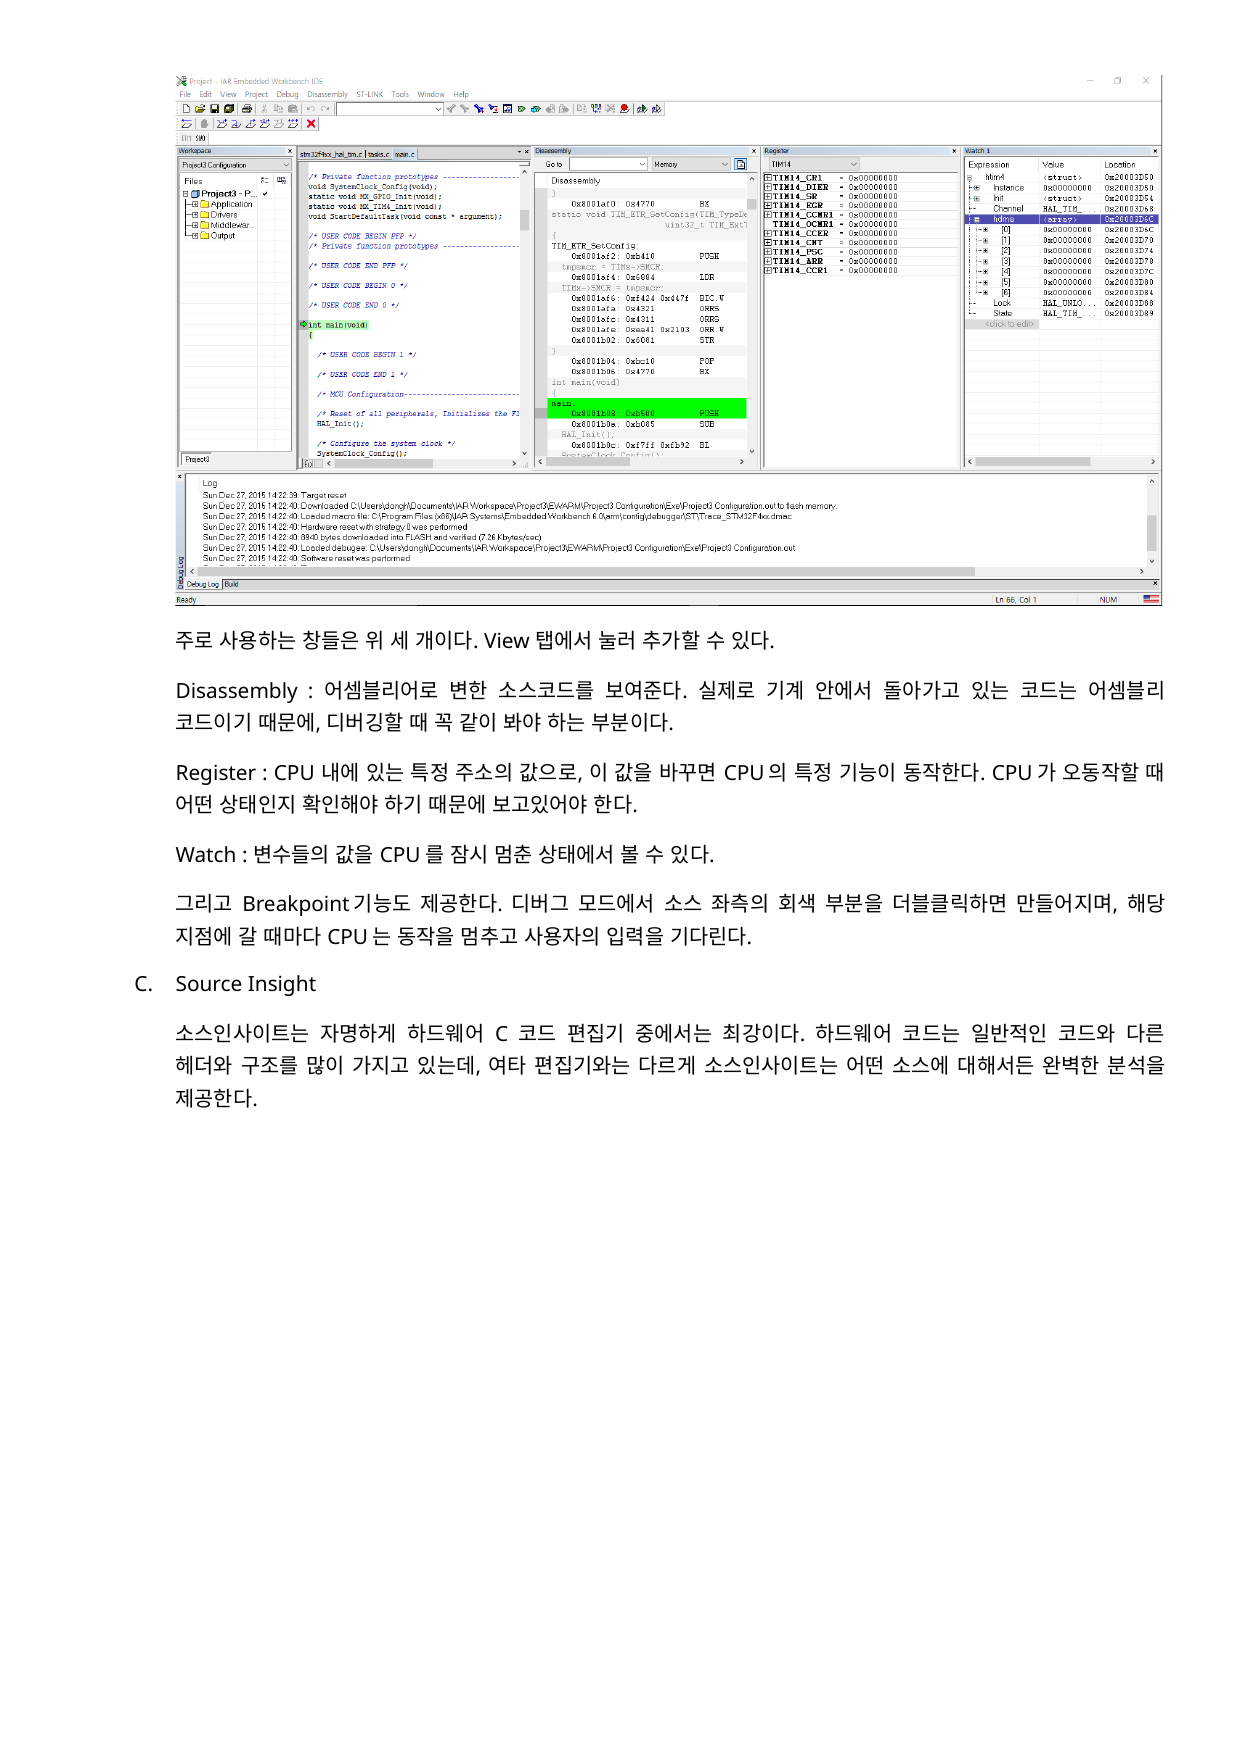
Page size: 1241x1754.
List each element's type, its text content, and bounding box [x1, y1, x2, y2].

list 그리고 Breakpoint기능도 제공한다. 디버그 모드에서 소스 좌측의 회색 부분을 더블클릭하면 만들어지며, 해당 지점에 갈 때마다 CPU는 동작을 멈추고 사용자의 입력을 기다린다. [175, 887, 1165, 950]
list Register : CPU 내에 있는 특정 주소의 값으로, 이 값을 바꾸면 CPU의 특정 기능이 동작한다. CPU가 오동작할 때 어떤 상태인지 확인해야 하기 때문에 보고있어야 한다. [175, 756, 1165, 819]
list 소스인사이트는 자명하게 하드웨어 C 코드 편집기 중에서는 최강이다. 하드웨어 코드는 일반적인 코드와 다른 헤더와 구조를 많이 가지고 있는데, 여타 편집기와는 다르게 소스인사이트는 어떤 소스에 대해서든 완벽한 분석을 제공한다. [175, 1017, 1165, 1112]
list Watch : 변수들의 값을 CPU를 잠시 멈춘 상태에서 볼 수 있다. [175, 838, 1165, 868]
picture [175, 75, 1163, 606]
list Disassembly : 어셈블리어로 변한 소스코드를 보여준다. 실제로 기계 안에서 돌아가고 있는 코드는 어셈블리 코드이기 때문에, 디버깅할 때 꼭 같이 봐야 하는 부분이다. [175, 674, 1165, 737]
list Source Insight [134, 969, 1165, 998]
list 주로 사용하는 창들은 위 세 개이다. View 탭에서 눌러 추가할 수 있다. [175, 624, 1165, 655]
